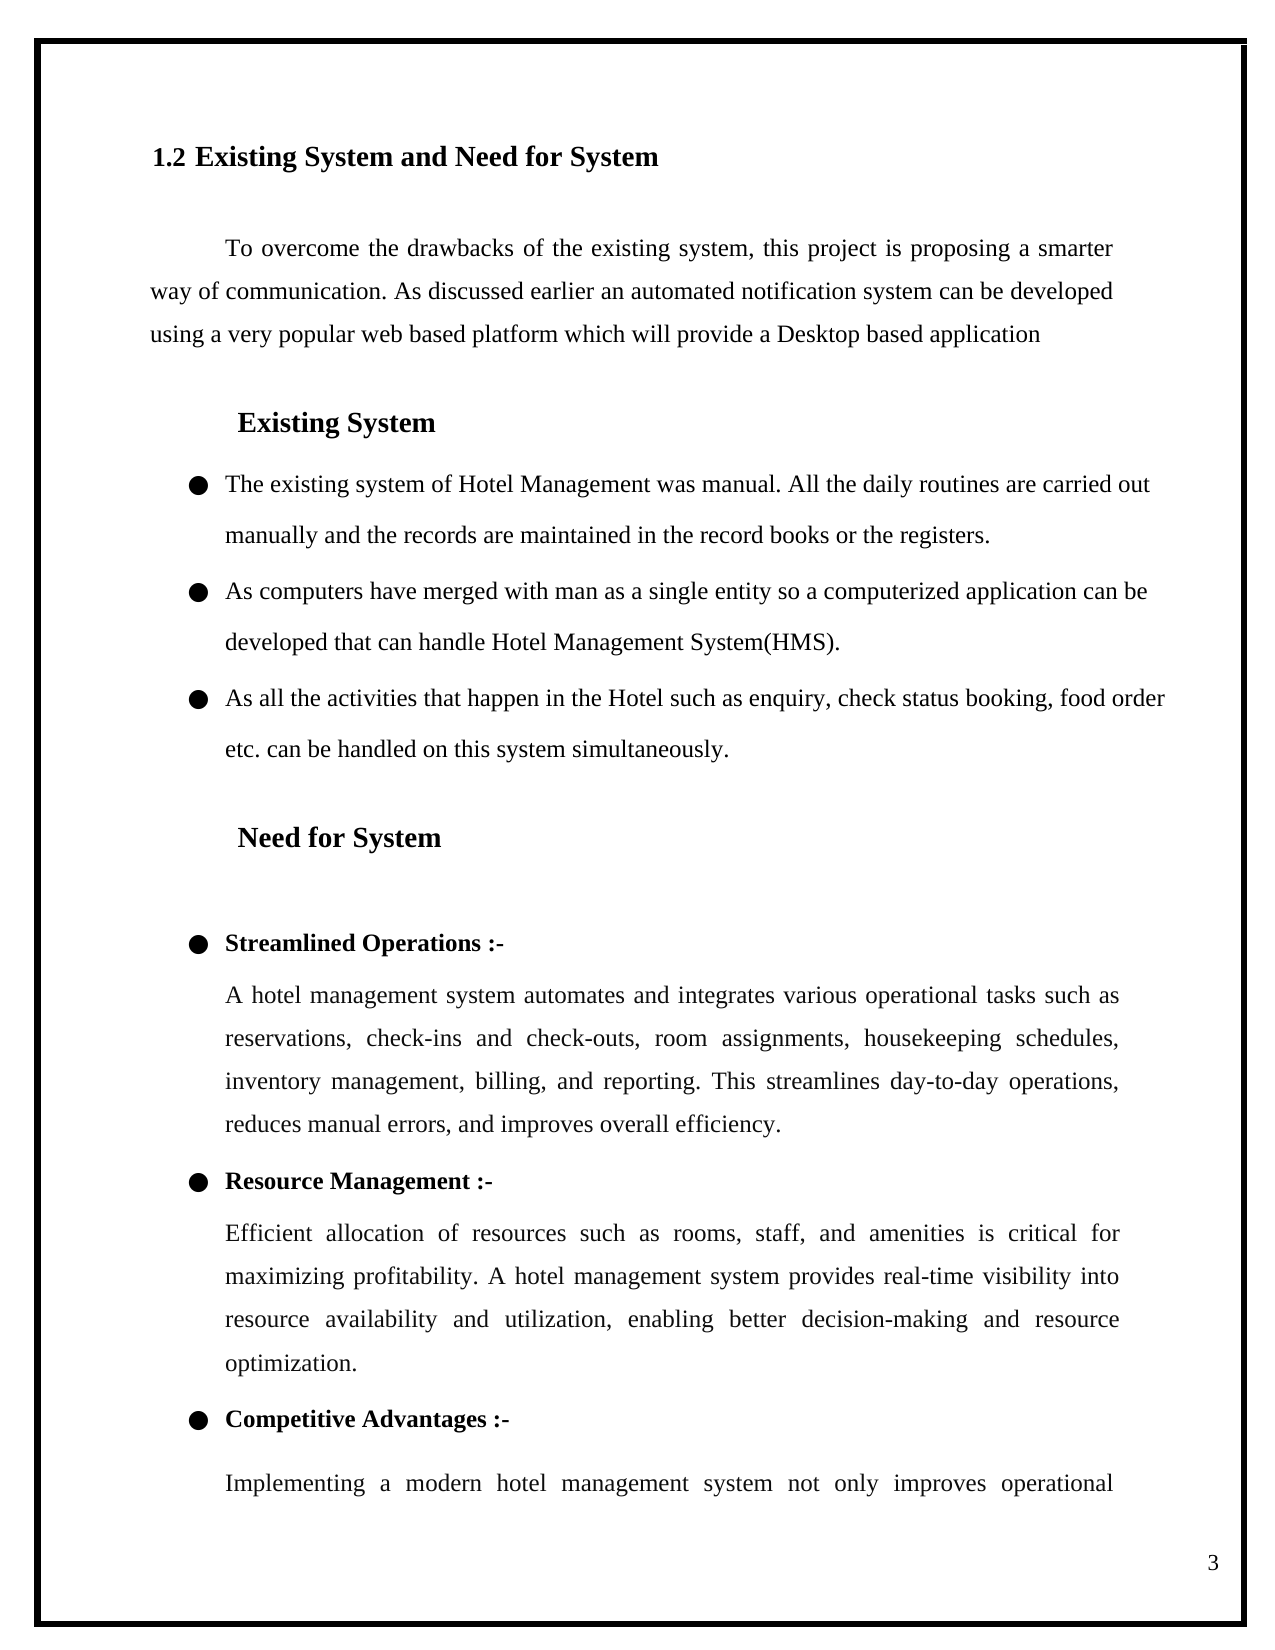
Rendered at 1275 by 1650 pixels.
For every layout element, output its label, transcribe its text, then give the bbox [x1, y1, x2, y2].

text Efficient allocation of resources such as rooms, staff, and amenities is critical for maximizing profitability. A hotel management system provides real-time visibility into resource availability and utilization, enabling better decision-making and resource optimization. [225, 1218, 1121, 1376]
subtitle Need for System [150, 820, 1219, 854]
text A hotel management system automates and integrates various operational tasks such as reservations, check-ins and check-outs, room assignments, housekeeping schedules, inventory management, billing, and reporting. This streamlines day-to-day operations, reduces manual errors, and improves overall efficiency. [225, 980, 1120, 1138]
list As computers have merged with man as a single entity so a computerized application can be developed that can handle Hotel Management System(HMS). [187, 563, 1200, 656]
subtitle Streamlined Operations :- [187, 914, 1219, 966]
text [225, 1468, 1114, 1497]
subtitle Existing System [150, 405, 1219, 439]
list As all the activities that happen in the Hotel such as enquiry, check status booking, food order etc. can be handled on this system simultaneously. [187, 670, 1200, 763]
subtitle Competitive Advantages :- [187, 1391, 1219, 1442]
list The existing system of Hotel Management was manual. All the daily routines are carried out manually and the records are maintained in the record books or the registers. [187, 456, 1200, 549]
subtitle Existing System and Need for System [152, 139, 1219, 173]
text To overcome the drawbacks of the existing system, this project is proposing a smarter way of communication. As discussed earlier an automated notification system can be developed using a very popular web based platform which will provide a Desktop based application [150, 233, 1114, 348]
subtitle Resource Management :- [187, 1153, 1219, 1204]
